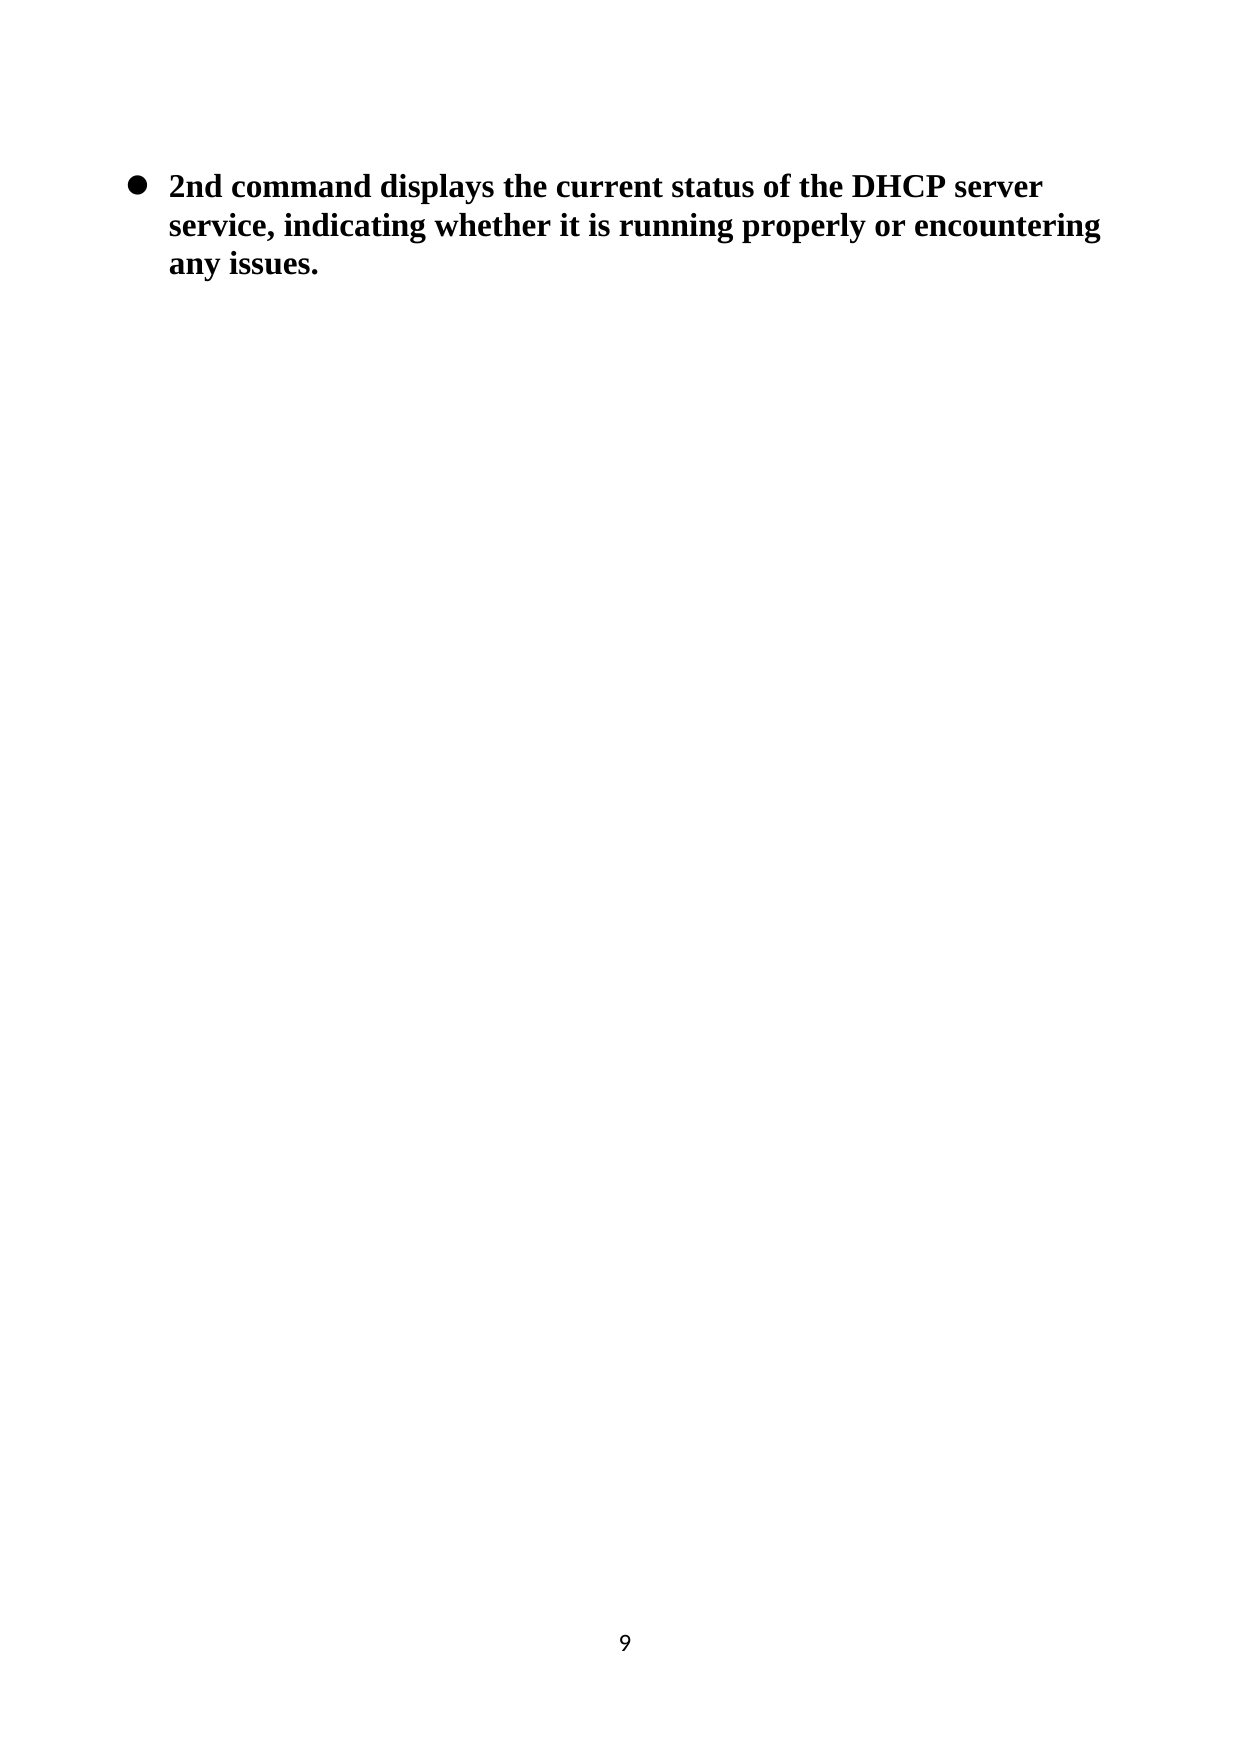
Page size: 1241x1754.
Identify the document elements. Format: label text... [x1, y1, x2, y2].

list 2nd command displays the current status of the DHCP server service, indicating whether it is running properly or encountering any issues. [125, 167, 1102, 282]
